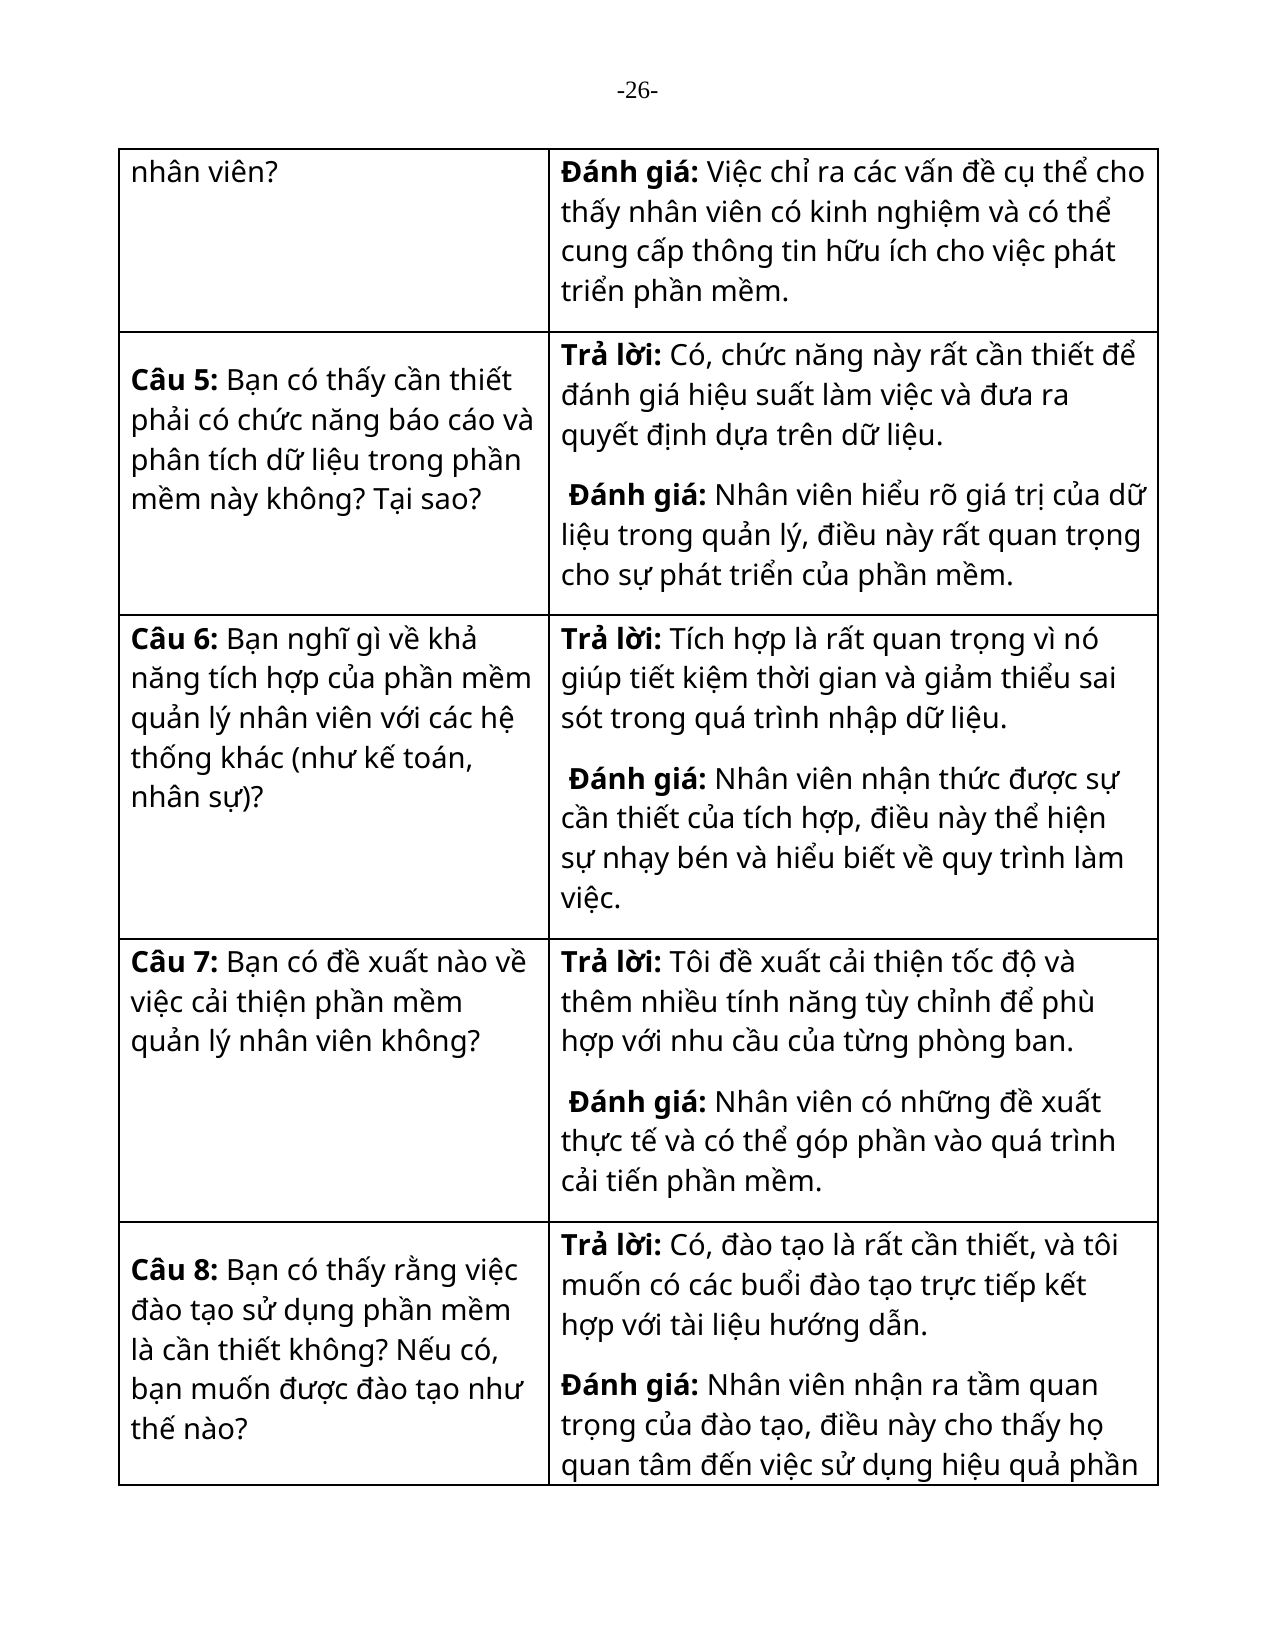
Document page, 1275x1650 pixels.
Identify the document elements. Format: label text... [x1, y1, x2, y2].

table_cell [550, 1223, 1157, 1483]
table_cell Câu 6: Bạn nghĩ gì về khả năng tích hợp của phần mềm quản lý nhân viên với các hệ thống khác (như kế toán, nhân sự)? [120, 616, 548, 937]
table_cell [120, 150, 548, 331]
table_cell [120, 1223, 548, 1483]
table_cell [550, 150, 1157, 331]
table_cell Câu 7: Bạn có đề xuất nào về việc cải thiện phần mềm quản lý nhân viên không? [120, 940, 548, 1221]
table_cell Trả lời: Tôi đề xuất cải thiện tốc độ và thêm nhiều tính năng tùy chỉnh để phù hợp với nhu cầu của từng phòng ban. Đánh giá: Nhân viên có những đề xuất thực tế và có thể góp phần vào quá trình cải tiến phần mềm. [550, 940, 1157, 1221]
table_cell Câu 5: Bạn có thấy cần thiết phải có chức năng báo cáo và phân tích dữ liệu trong phần mềm này không? Tại sao? [120, 333, 548, 614]
table_cell Trả lời: Có, chức năng này rất cần thiết để đánh giá hiệu suất làm việc và đưa ra quyết định dựa trên dữ liệu. Đánh giá: Nhân viên hiểu rõ giá trị của dữ liệu trong quản lý, điều này rất quan trọng cho sự phát triển của phần mềm. [550, 333, 1157, 614]
table_cell Trả lời: Tích hợp là rất quan trọng vì nó giúp tiết kiệm thời gian và giảm thiểu sai sót trong quá trình nhập dữ liệu. Đánh giá: Nhân viên nhận thức được sự cần thiết của tích hợp, điều này thể hiện sự nhạy bén và hiểu biết về quy trình làm việc. [550, 616, 1157, 937]
